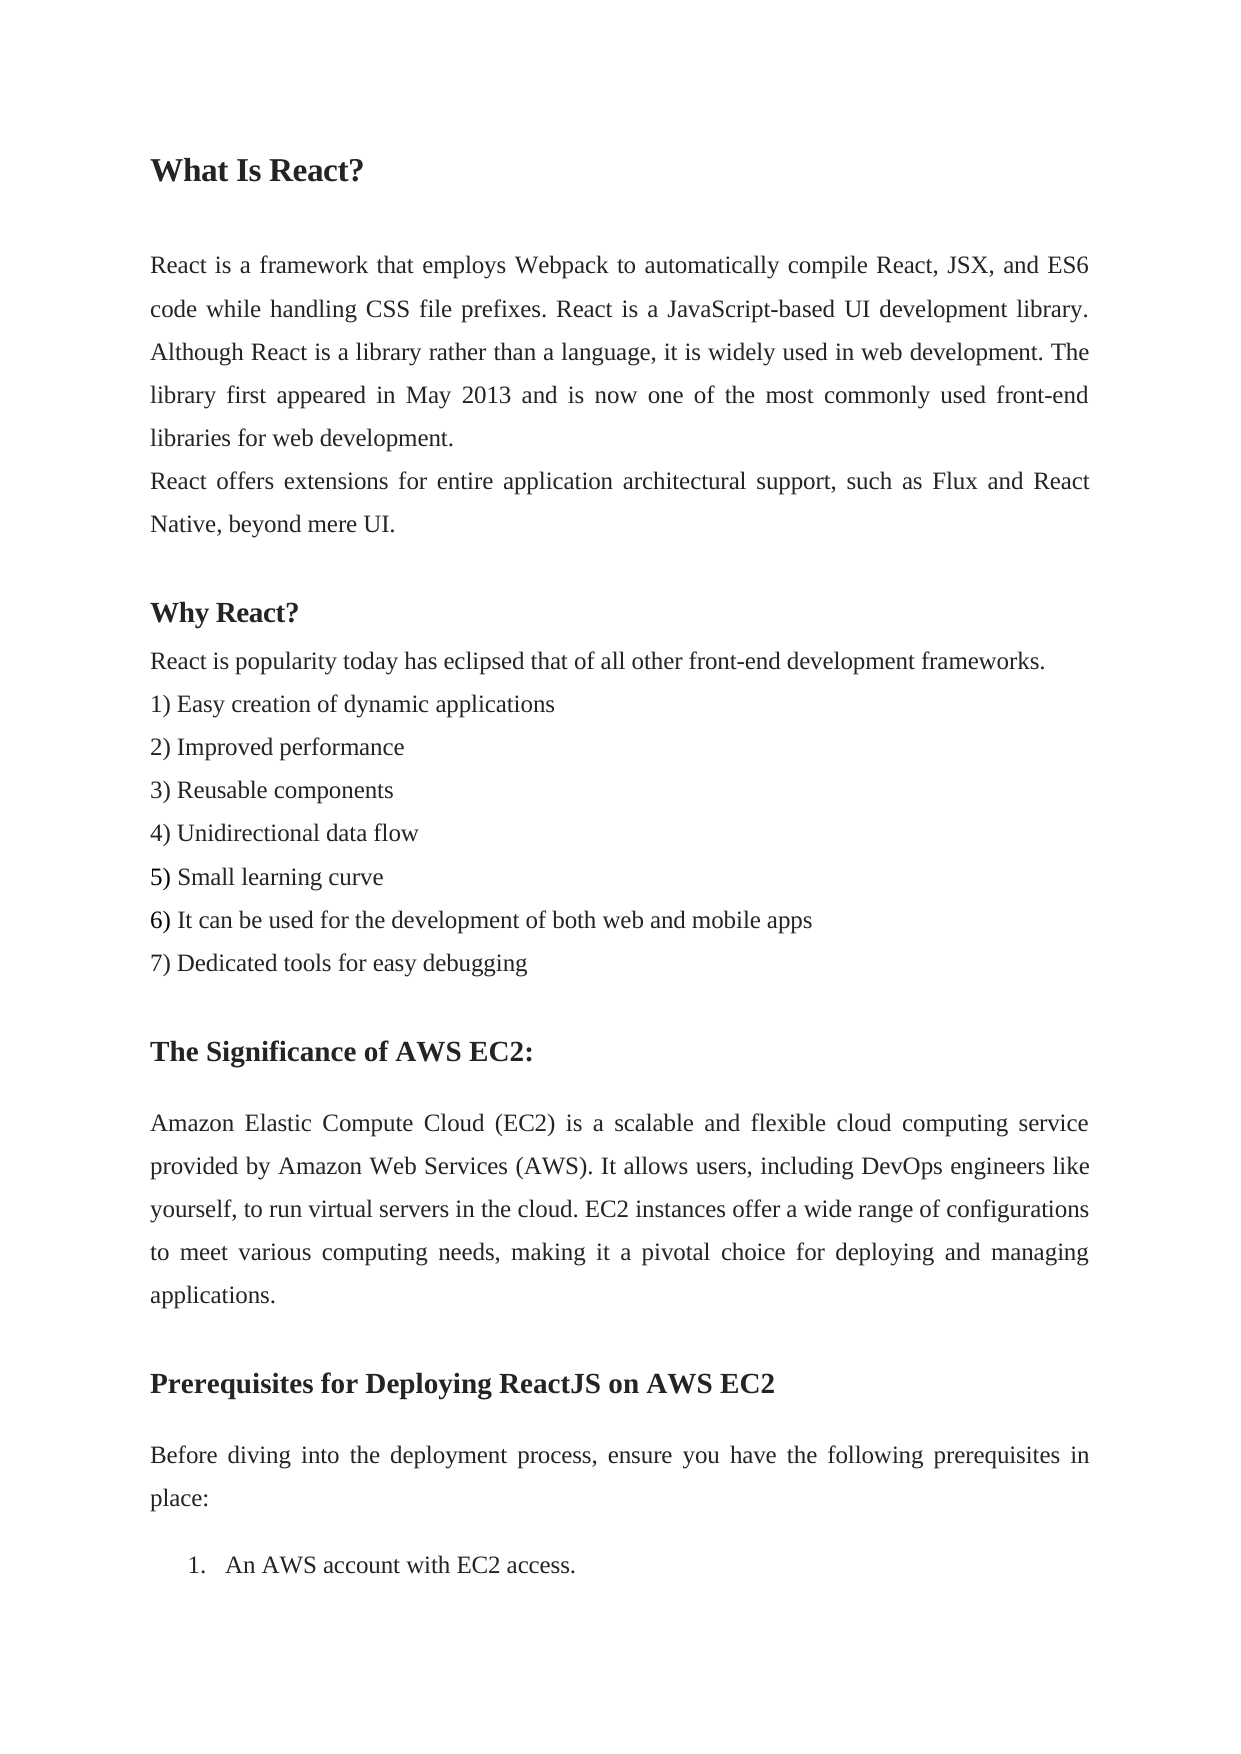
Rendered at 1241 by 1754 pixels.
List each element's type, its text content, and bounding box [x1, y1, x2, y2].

text React is popularity today has eclipsed that of all other front-end development frameworks. [150, 646, 1090, 675]
text 1) Easy creation of dynamic applications [150, 689, 1090, 718]
text React offers extensions for entire application architectural support, such as Flux and React Native, beyond mere UI. [150, 466, 1090, 538]
text 4) Unidirectional data flow [150, 818, 1090, 847]
text 7) Dedicated tools for easy debugging [150, 948, 1090, 977]
text 5) Small learning curve [150, 862, 1090, 890]
list An AWS account with EC2 access. [187, 1550, 1090, 1579]
text Amazon Elastic Compute Cloud (EC2) is a scalable and flexible cloud computing service provided by Amazon Web Services (AWS). It allows users, including DevOps engineers like yourself, to run virtual servers in the cloud. EC2 instances offer a wide range of configurations to meet various computing needs, making it a pivotal choice for deploying and managing applications. [150, 1108, 1090, 1309]
text 2) Improved performance [150, 732, 1090, 761]
text What Is React? [150, 150, 1090, 188]
text 6) It can be used for the development of both web and mobile apps [150, 905, 1090, 933]
text 3) Reusable components [150, 775, 1090, 804]
text Why React? [150, 596, 1090, 629]
text Prerequisites for Deploying ReactJS on AWS EC2 [150, 1366, 1090, 1400]
text The Significance of AWS EC2: [150, 1034, 1090, 1067]
text React is a framework that employs Webpack to automatically compile React, JSX, and ES6 code while handling CSS file prefixes. React is a JavaScript-based UI development library. Although React is a library rather than a language, it is widely used in web development. The library first appeared in May 2013 and is now one of the most commonly used front-end libraries for web development. [150, 251, 1090, 452]
text Before diving into the deployment process, ensure you have the following prerequisites in place: [150, 1440, 1090, 1512]
